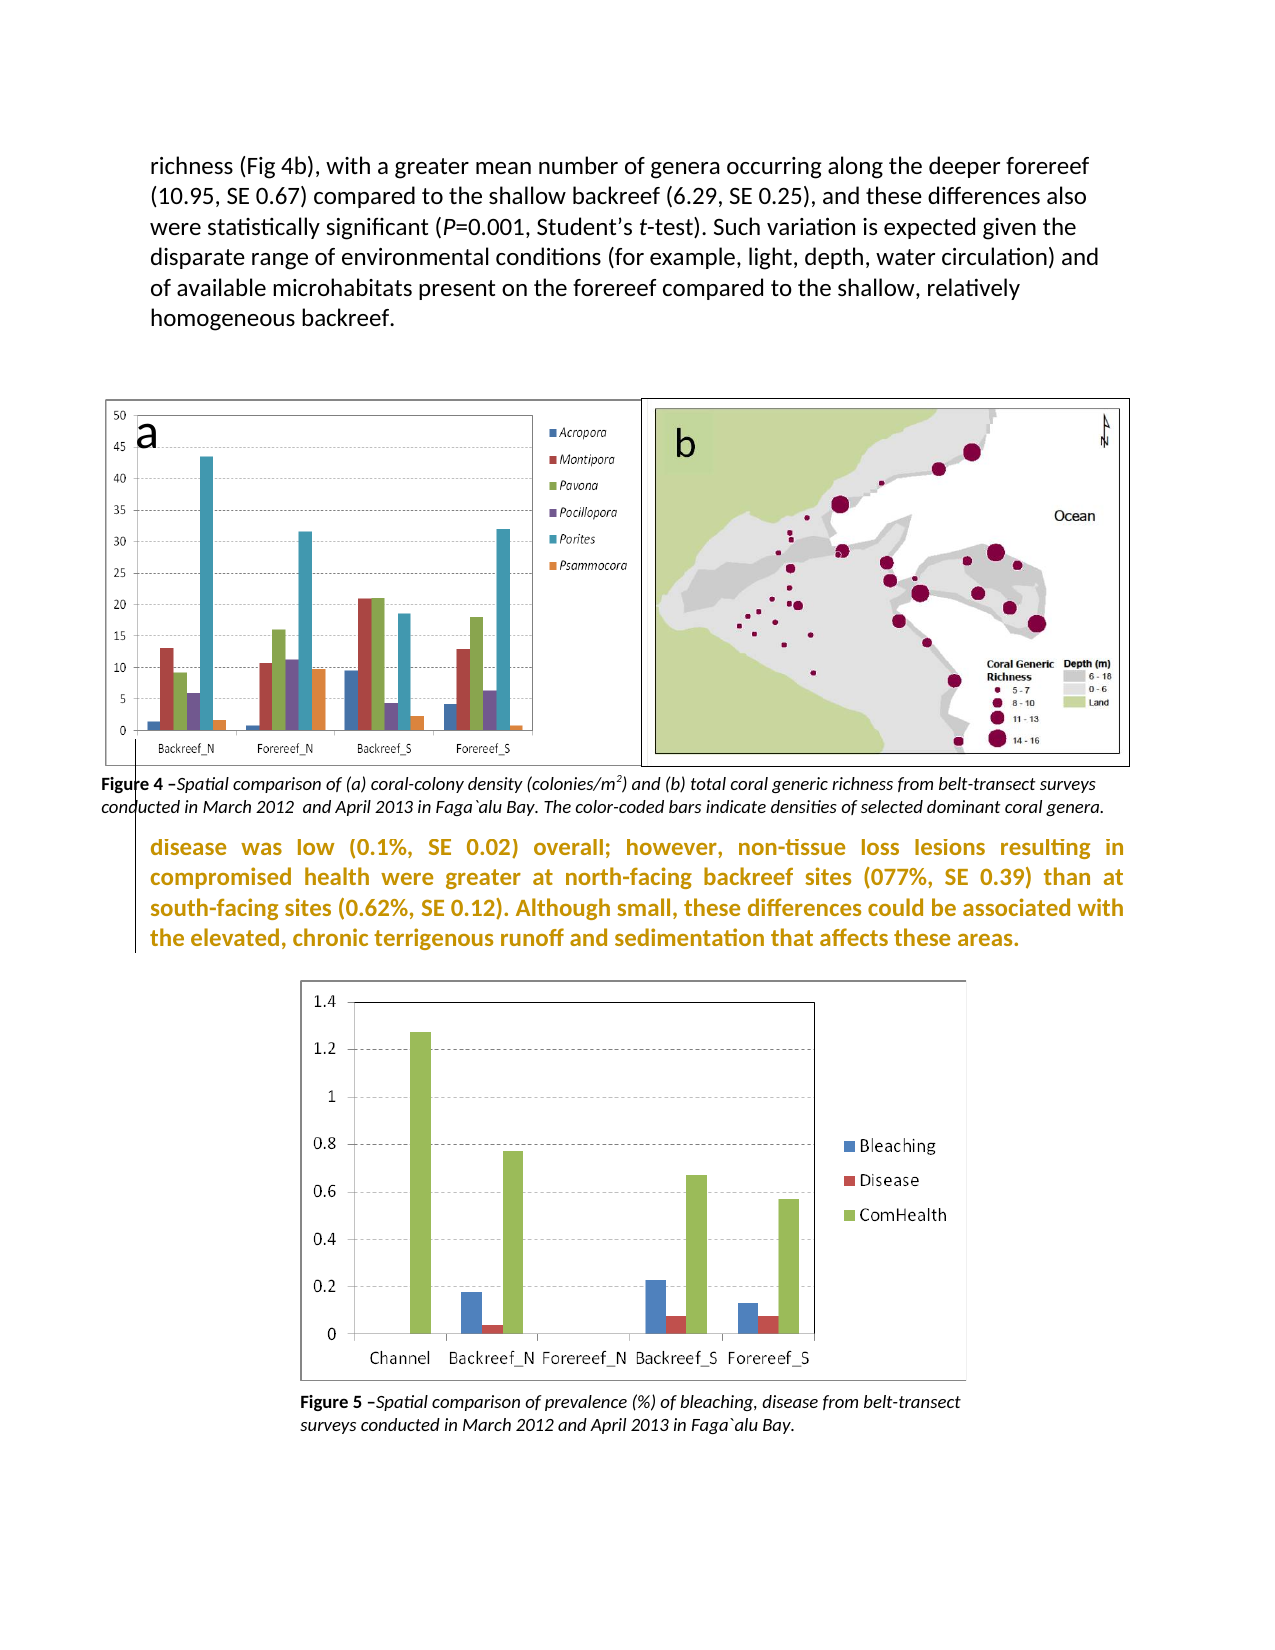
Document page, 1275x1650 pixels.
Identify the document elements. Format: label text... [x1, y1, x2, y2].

picture [300, 980, 967, 1381]
text Except for one site on the southern backreef, low levels of bleaching were commonplace across habitats and depths in Faga`alu Bay (Fig. 5). Similarly, mean prevalence of coral disease was low (0.1%, SE 0.02) overall; however, non-tissue loss lesions resulting in compromised health were greater at north-facing backreef sites (077%, SE 0.39) than at south-facing sites (0.62%, SE 0.12). Although small, these differences could be associated with the elevated, chronic terrigenous runoff and sedimentation that affects these areas. [150, 839, 1125, 953]
picture [105, 399, 641, 766]
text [150, 150, 1125, 333]
picture [642, 399, 1129, 766]
